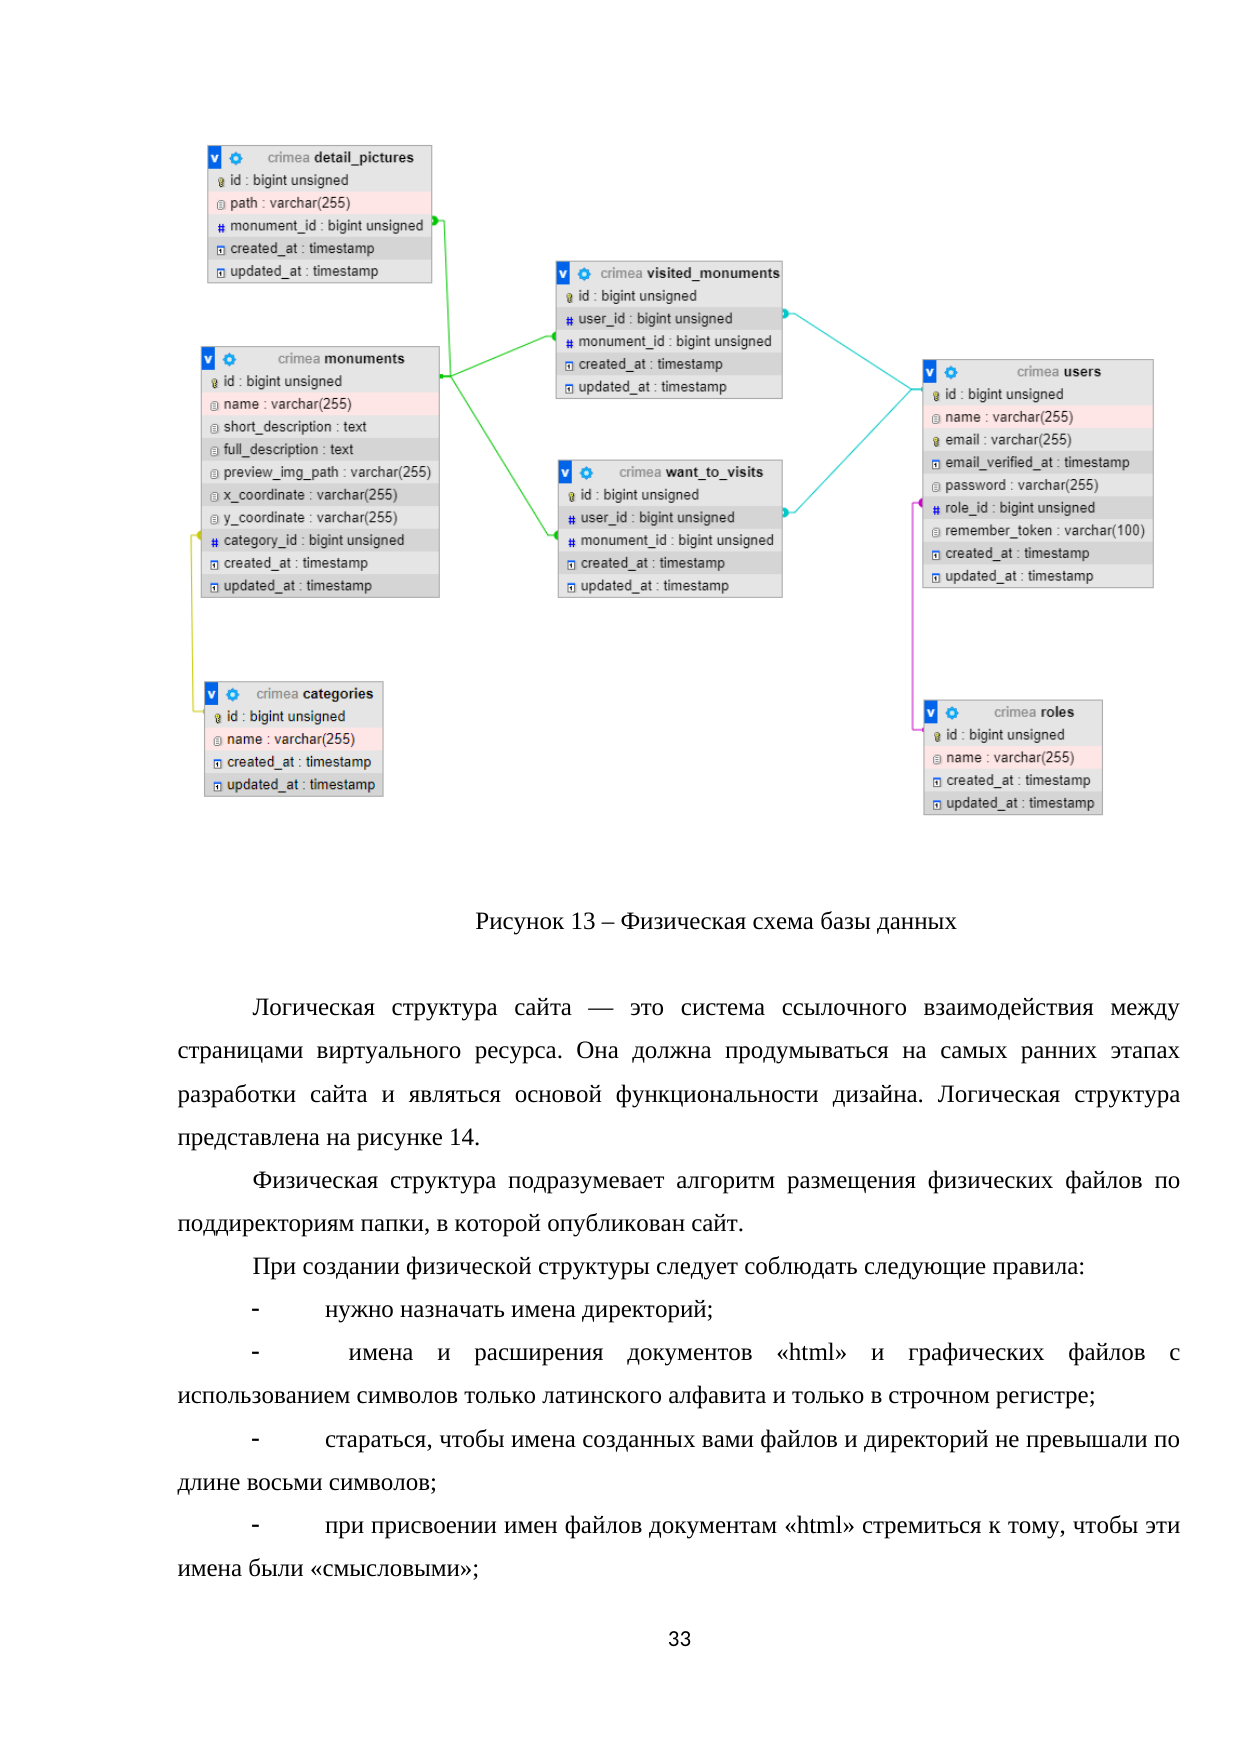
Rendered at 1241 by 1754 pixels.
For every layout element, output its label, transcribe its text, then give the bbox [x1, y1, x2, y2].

text Логическая структура сайта — это система ссылочного взаимодействия между страницами виртуального ресурса. Она должна продумываться на самых ранних этапах разработки сайта и являться основой функциональности дизайна. Логическая структура представлена на рисунке 14. [177, 992, 1181, 1151]
text При создании физической структуры следует соблюдать следующие правила: [177, 1251, 1181, 1280]
list имена и расширения документов «html» и графических файлов с использованием символов только латинского алфавита и только в строчном регистре; [177, 1337, 1181, 1409]
list при присвоении имен файлов документам «html» стремиться к тому, чтобы эти имена были «смысловыми»; [177, 1510, 1181, 1582]
list стараться, чтобы имена созданных вами файлов и директорий не превышали по длине восьми символов; [177, 1424, 1181, 1496]
text Физическая структура подразумевает алгоритм размещения физических файлов по поддиректориям папки, в которой опубликован сайт. [177, 1165, 1181, 1237]
text Рисунок 13 – Физическая схема базы данных [177, 906, 1181, 935]
list нужно назначать имена директорий; [177, 1294, 1181, 1323]
picture [177, 118, 1182, 892]
